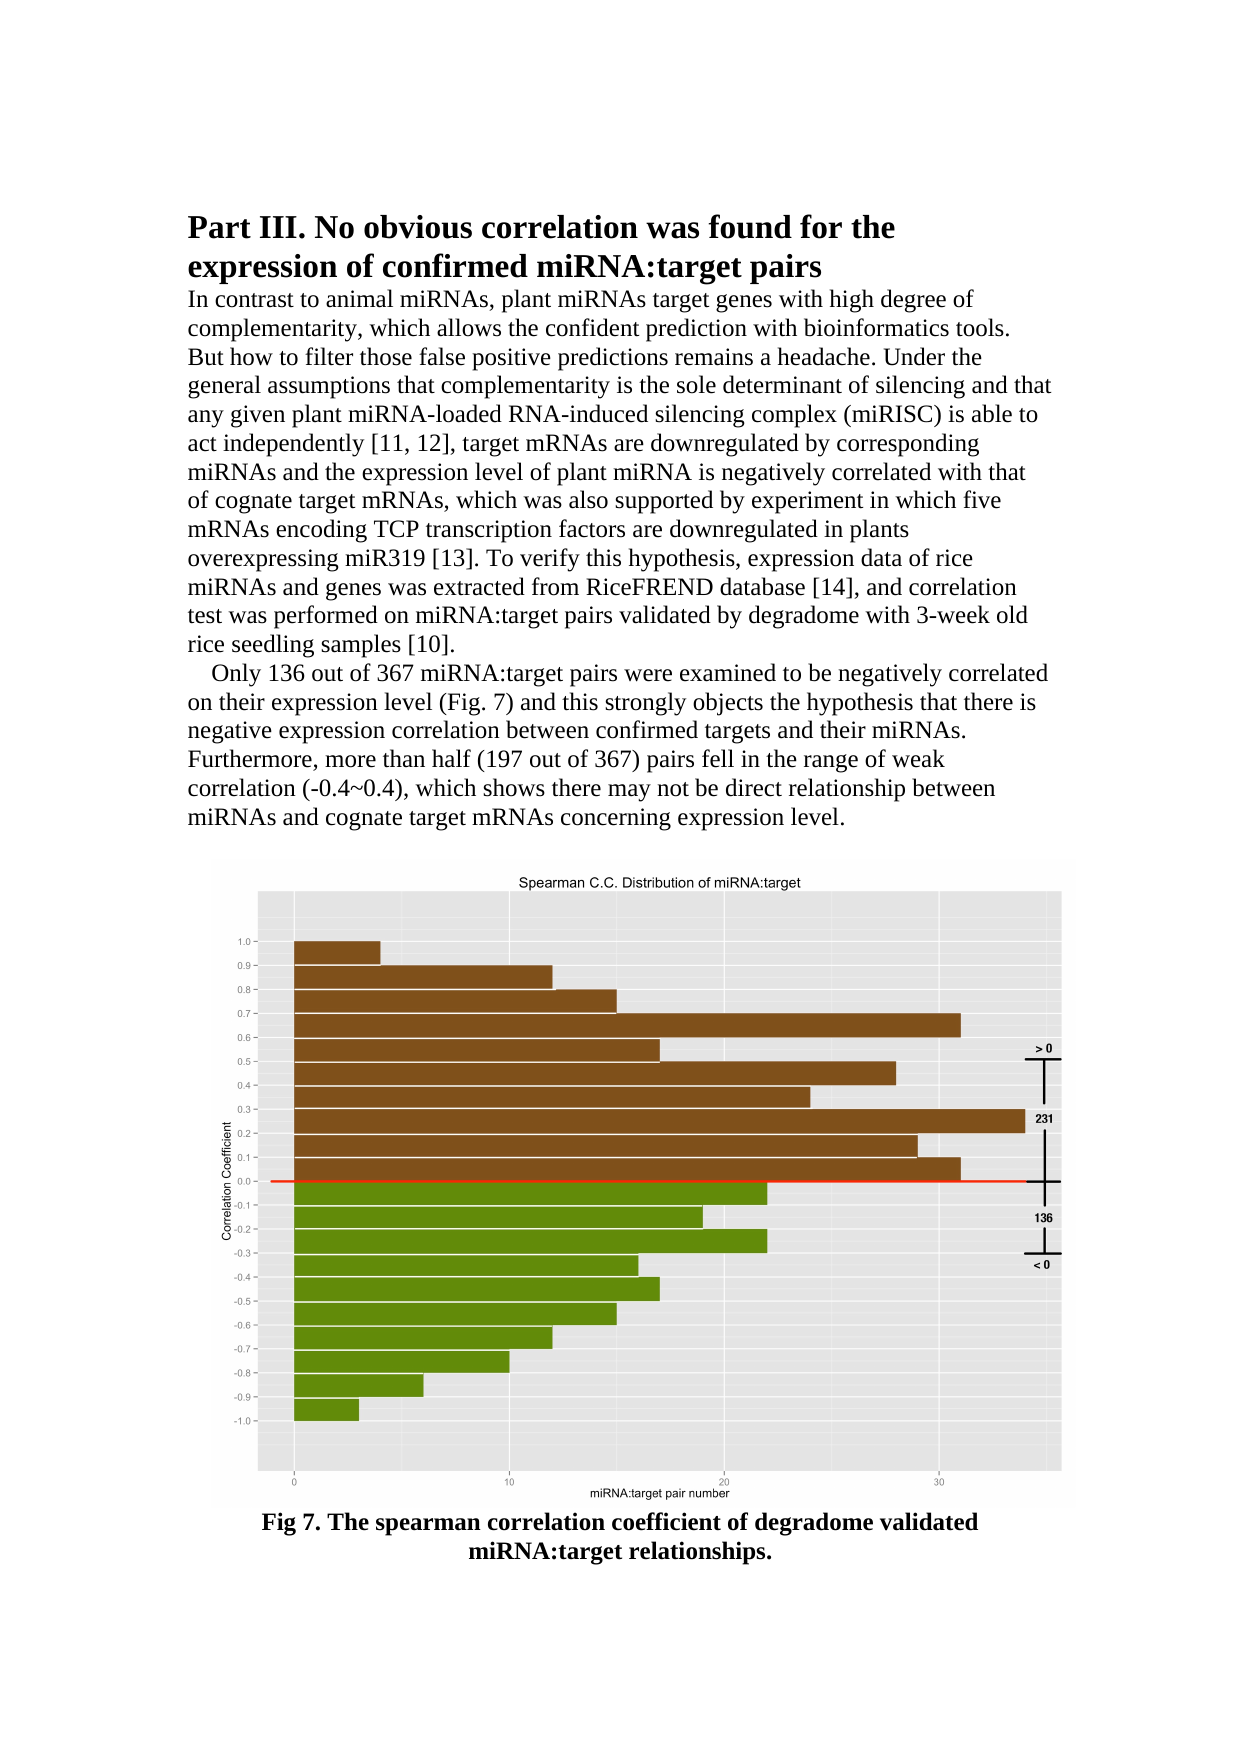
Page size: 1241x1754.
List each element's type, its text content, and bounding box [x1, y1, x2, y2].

text Part III. No obvious correlation was found for the expression of confirmed miRNA:target pairs [187, 207, 1053, 284]
text Fig 7. The spearman correlation coefficient of degradome validated miRNA:target relationships. [187, 1507, 1053, 1565]
text Only 136 out of 367 miRNA:target pairs were examined to be negatively correlated on their expression level (Fig. 7) and this strongly objects the hypothesis that there is negative expression correlation between confirmed targets and their miRNAs. Furthermore, more than half (197 out of 367) pairs fell in the range of weak correlation (-0.4~0.4), which shows there may not be direct relationship between miRNAs and cognate target mRNAs concerning expression level. [187, 658, 1053, 830]
picture [211, 859, 1076, 1508]
text In contrast to animal miRNAs, plant miRNAs target genes with high degree of complementarity, which allows the confident prediction with bioinformatics tools. But how to filter those false positive predictions remains a headache. Under the general assumptions that complementarity is the sole determinant of silencing and that any given plant miRNA-loaded RNA-induced silencing complex (miRISC) is able to act independently [11, 12], target mRNAs are downregulated by corresponding miRNAs and the expression level of plant miRNA is negatively correlated with that of cognate target mRNAs, which was also supported by experiment in which five mRNAs encoding TCP transcription factors are downregulated in plants overexpressing miR319 [13]. To verify this hypothesis, expression data of rice miRNAs and genes was extracted from RiceFREND database [14], and correlation test was performed on miRNA:target pairs validated by degradome with 3-week old rice seedling samples [10]. [187, 284, 1053, 658]
